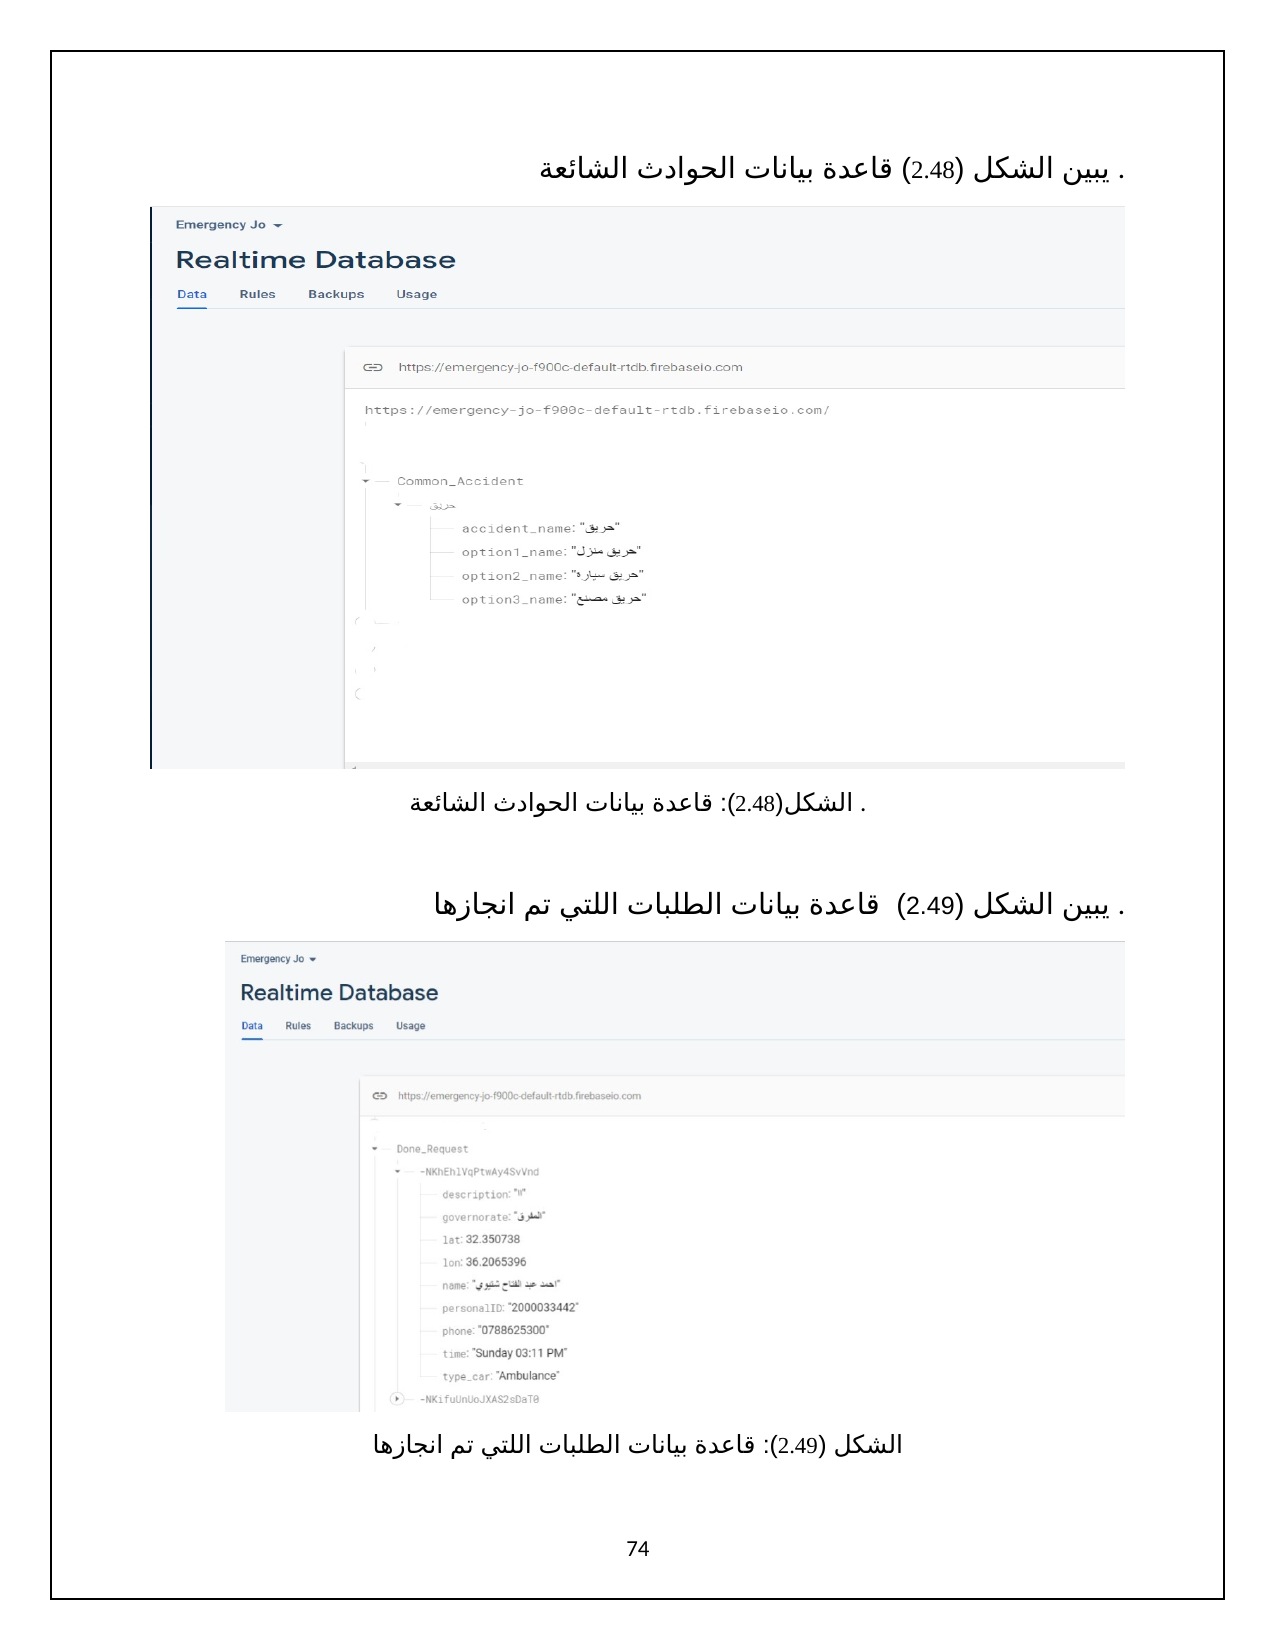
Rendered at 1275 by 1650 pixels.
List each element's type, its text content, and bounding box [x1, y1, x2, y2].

picture [150, 205, 1125, 769]
text الشكل (2.49): قاعدة بيانات الطلبات اللتي تم انجازها [150, 1430, 1125, 1459]
picture [225, 941, 1125, 1412]
text يبين الشكل (2.48) قاعدة بيانات الحوادث الشائعة . [150, 150, 1125, 186]
text يبين الشكل (2.49) قاعدة بيانات الطلبات اللتي تم انجازها . [150, 886, 1125, 922]
text الشكل(2.48): قاعدة بيانات الحوادث الشائعة . [150, 787, 1125, 818]
